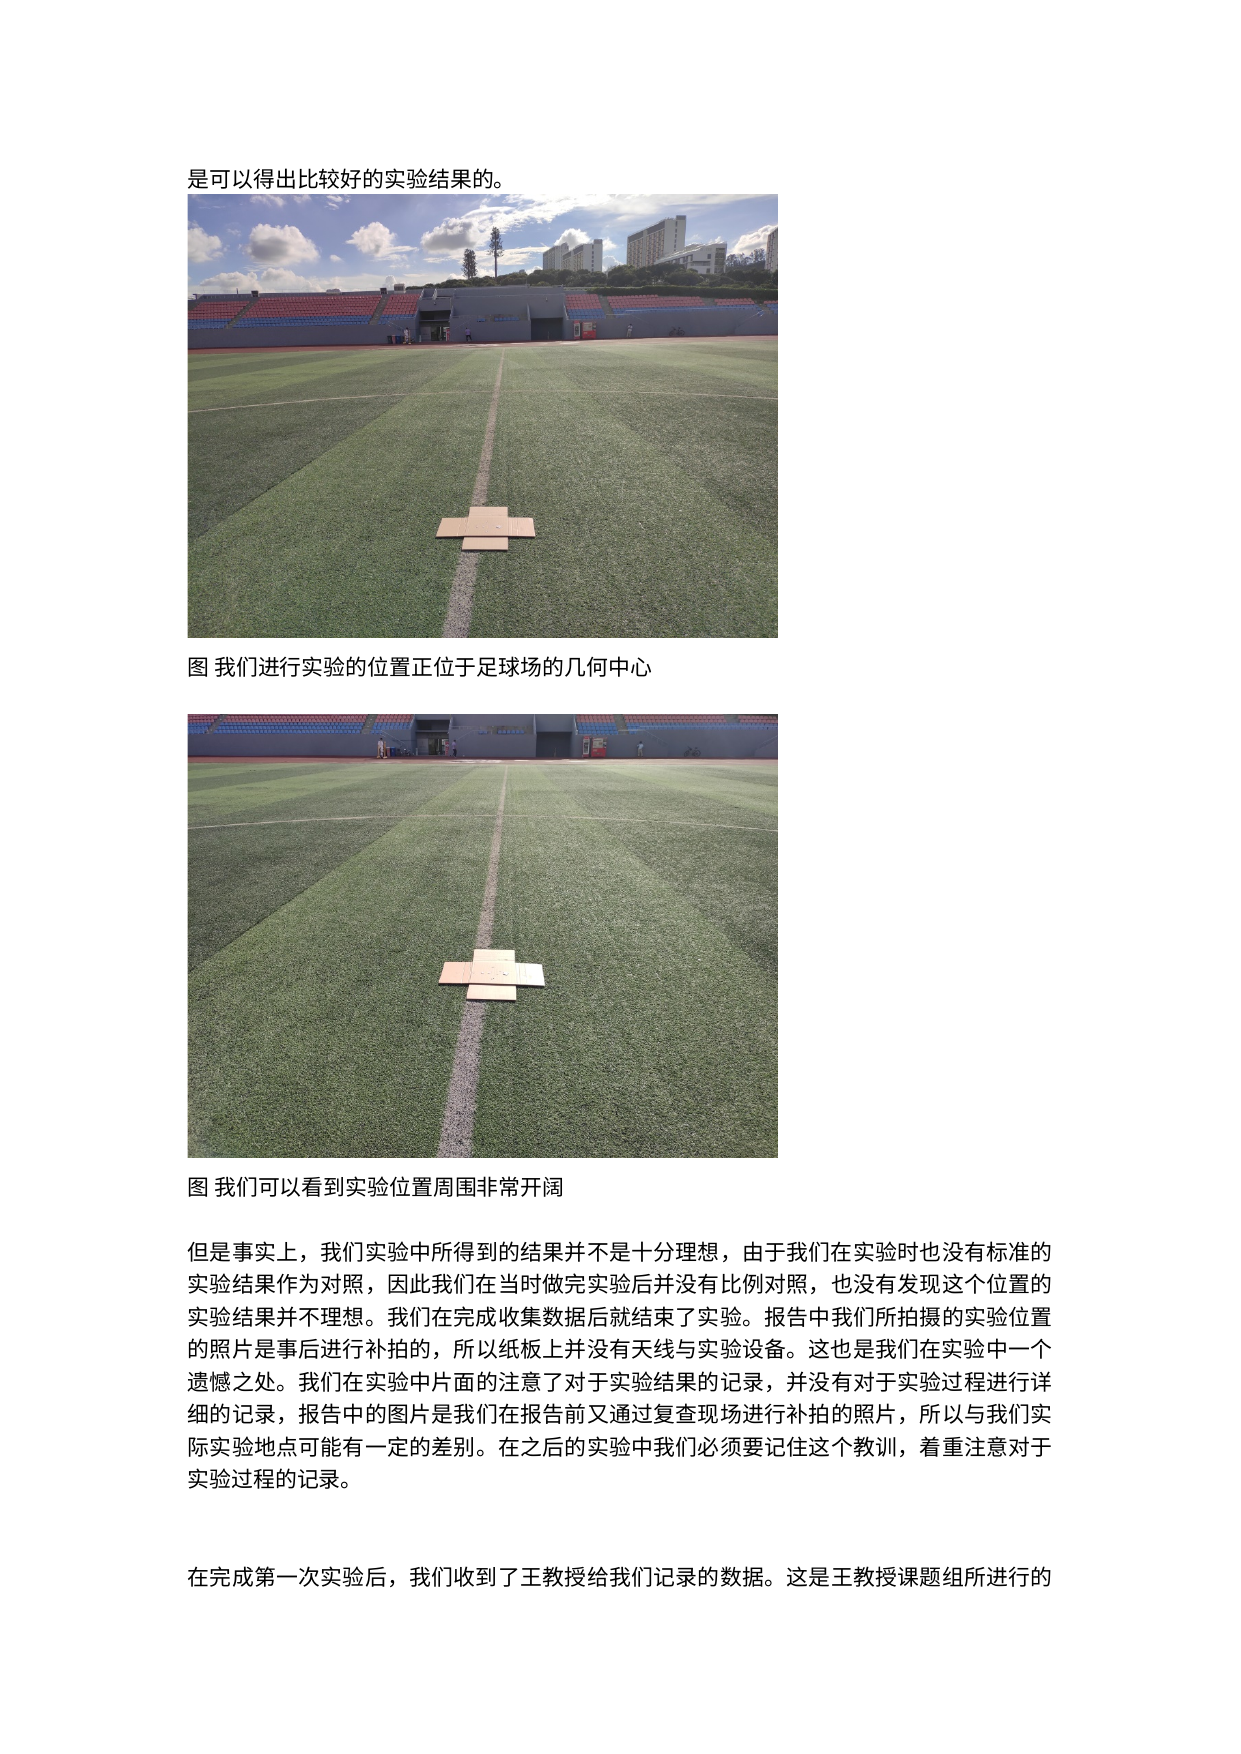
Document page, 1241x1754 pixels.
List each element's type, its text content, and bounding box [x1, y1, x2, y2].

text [187, 1559, 1053, 1592]
text 图 我们进行实验的位置正位于足球场的几何中心 [187, 649, 1053, 682]
picture [187, 714, 778, 1158]
text 但是事实上，我们实验中所得到的结果并不是十分理想，由于我们在实验时也没有标准的实验结果作为对照，因此我们在当时做完实验后并没有比例对照，也没有发现这个位置的实验结果并不理想。我们在完成收集数据后就结束了实验。报告中我们所拍摄的实验位置的照片是事后进行补拍的，所以纸板上并没有天线与实验设备。这也是我们在实验中一个遗憾之处。我们在实验中片面的注意了对于实验结果的记录，并没有对于实验过程进行详细的记录，报告中的图片是我们在报告前又通过复查现场进行补拍的照片，所以与我们实际实验地点可能有一定的差别。在之后的实验中我们必须要记住这个教训，着重注意对于实验过程的记录。 [187, 1234, 1053, 1494]
text 图 我们可以看到实验位置周围非常开阔 [187, 1169, 1053, 1202]
picture [187, 194, 778, 638]
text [187, 162, 1053, 194]
